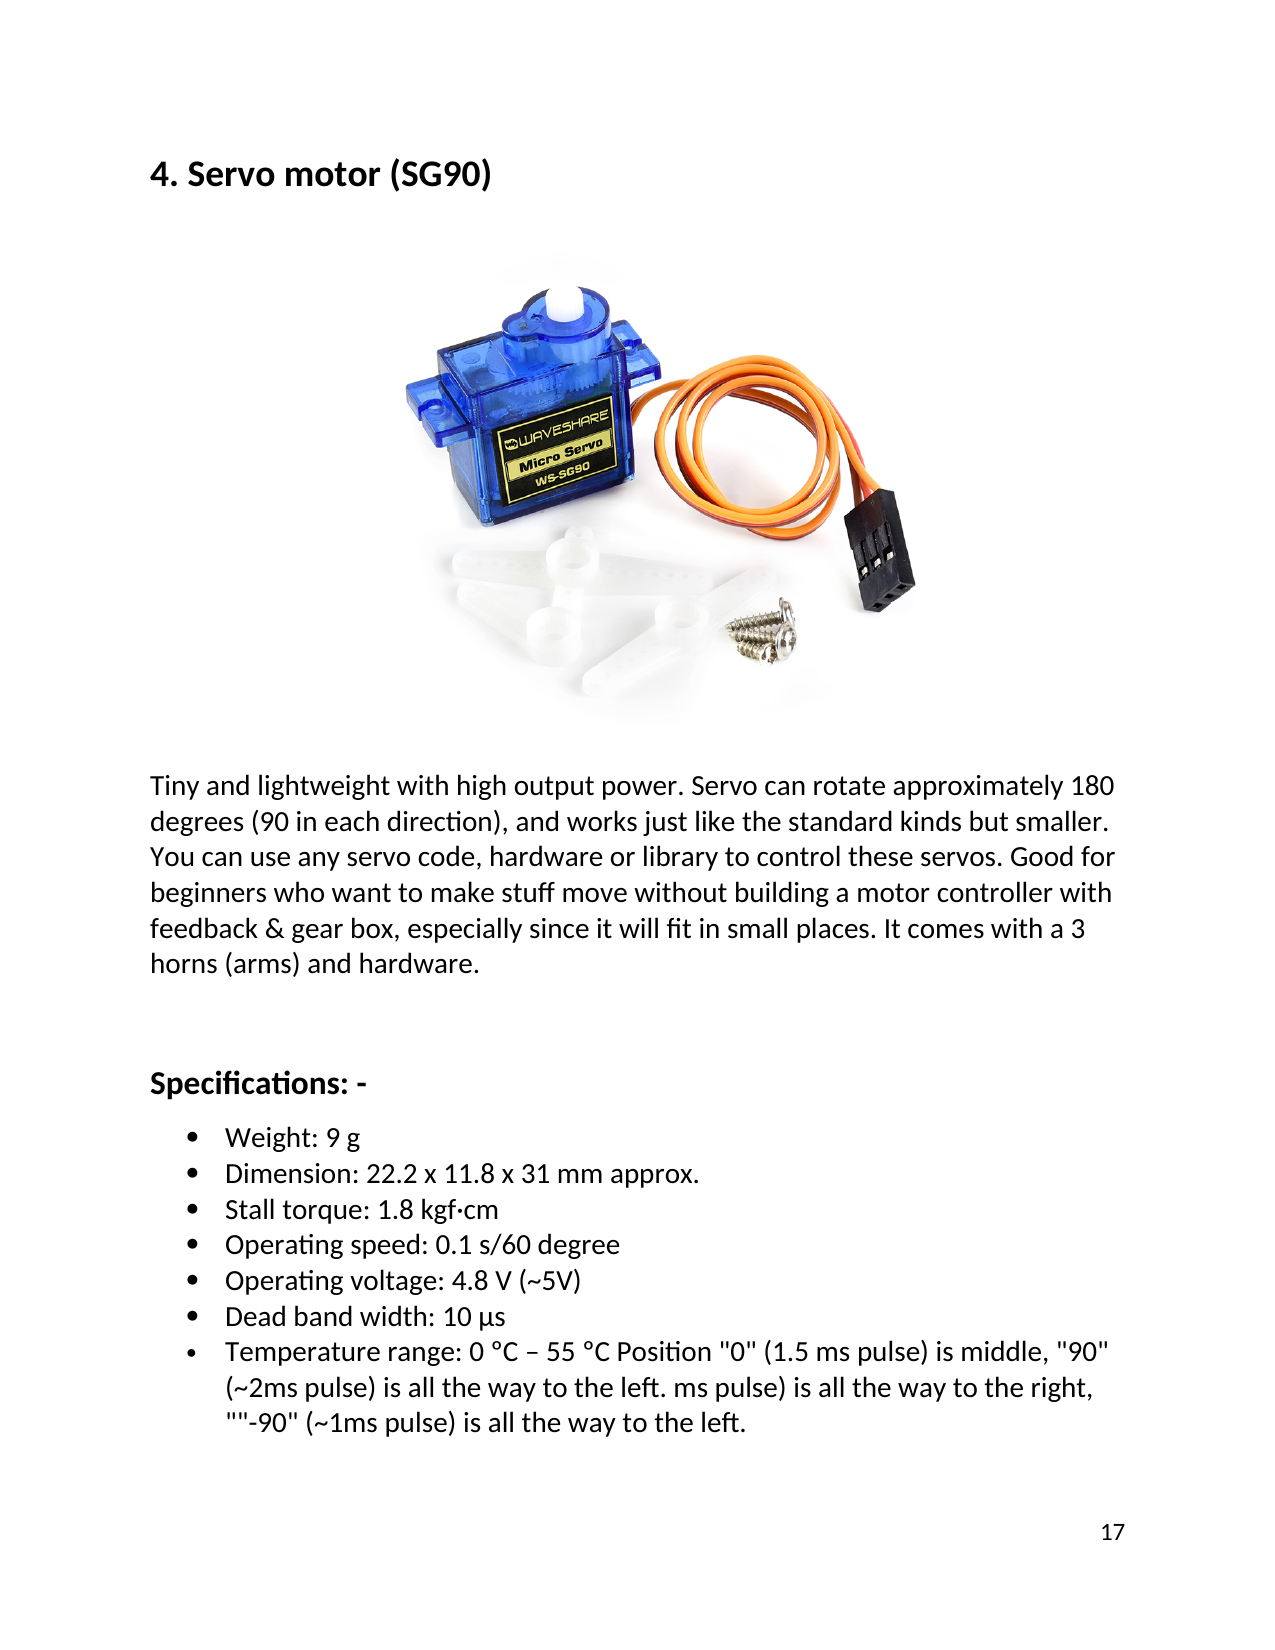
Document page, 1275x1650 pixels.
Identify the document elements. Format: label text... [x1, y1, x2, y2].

text Specifications: - [150, 1062, 1125, 1103]
text Tiny and lightweight with high output power. Servo can rotate approximately 180 degrees (90 in each direction), and works just like the standard kinds but smaller. You can use any servo code, hardware or library to control these servos. Good for beginners who want to make stuff move without building a motor controller with feedback & gear box, especially since it will fit in small places. It comes with a 3 horns (arms) and hardware. [150, 767, 1125, 981]
list Dimension: 22.2 x 11.8 x 31 mm approx. [187, 1155, 1125, 1191]
list Dead band width: 10 μs [187, 1298, 1125, 1333]
list Weight: 9 g [187, 1119, 1125, 1155]
list Operating speed: 0.1 s/60 degree [187, 1226, 1125, 1262]
list Stall torque: 1.8 kgf·cm [187, 1191, 1125, 1226]
text 4. Servo motor (SG90) [150, 150, 1125, 196]
list Operating voltage: 4.8 V (~5V) [187, 1262, 1125, 1298]
list Temperature range: 0 ºC – 55 ºC Position "0" (1.5 ms pulse) is middle, "90" (~2ms pulse) is all the way to the left. ms pulse) is all the way to the right, ""-90" (~1ms pulse) is all the way to the left. [187, 1333, 1125, 1440]
picture [300, 216, 1010, 749]
